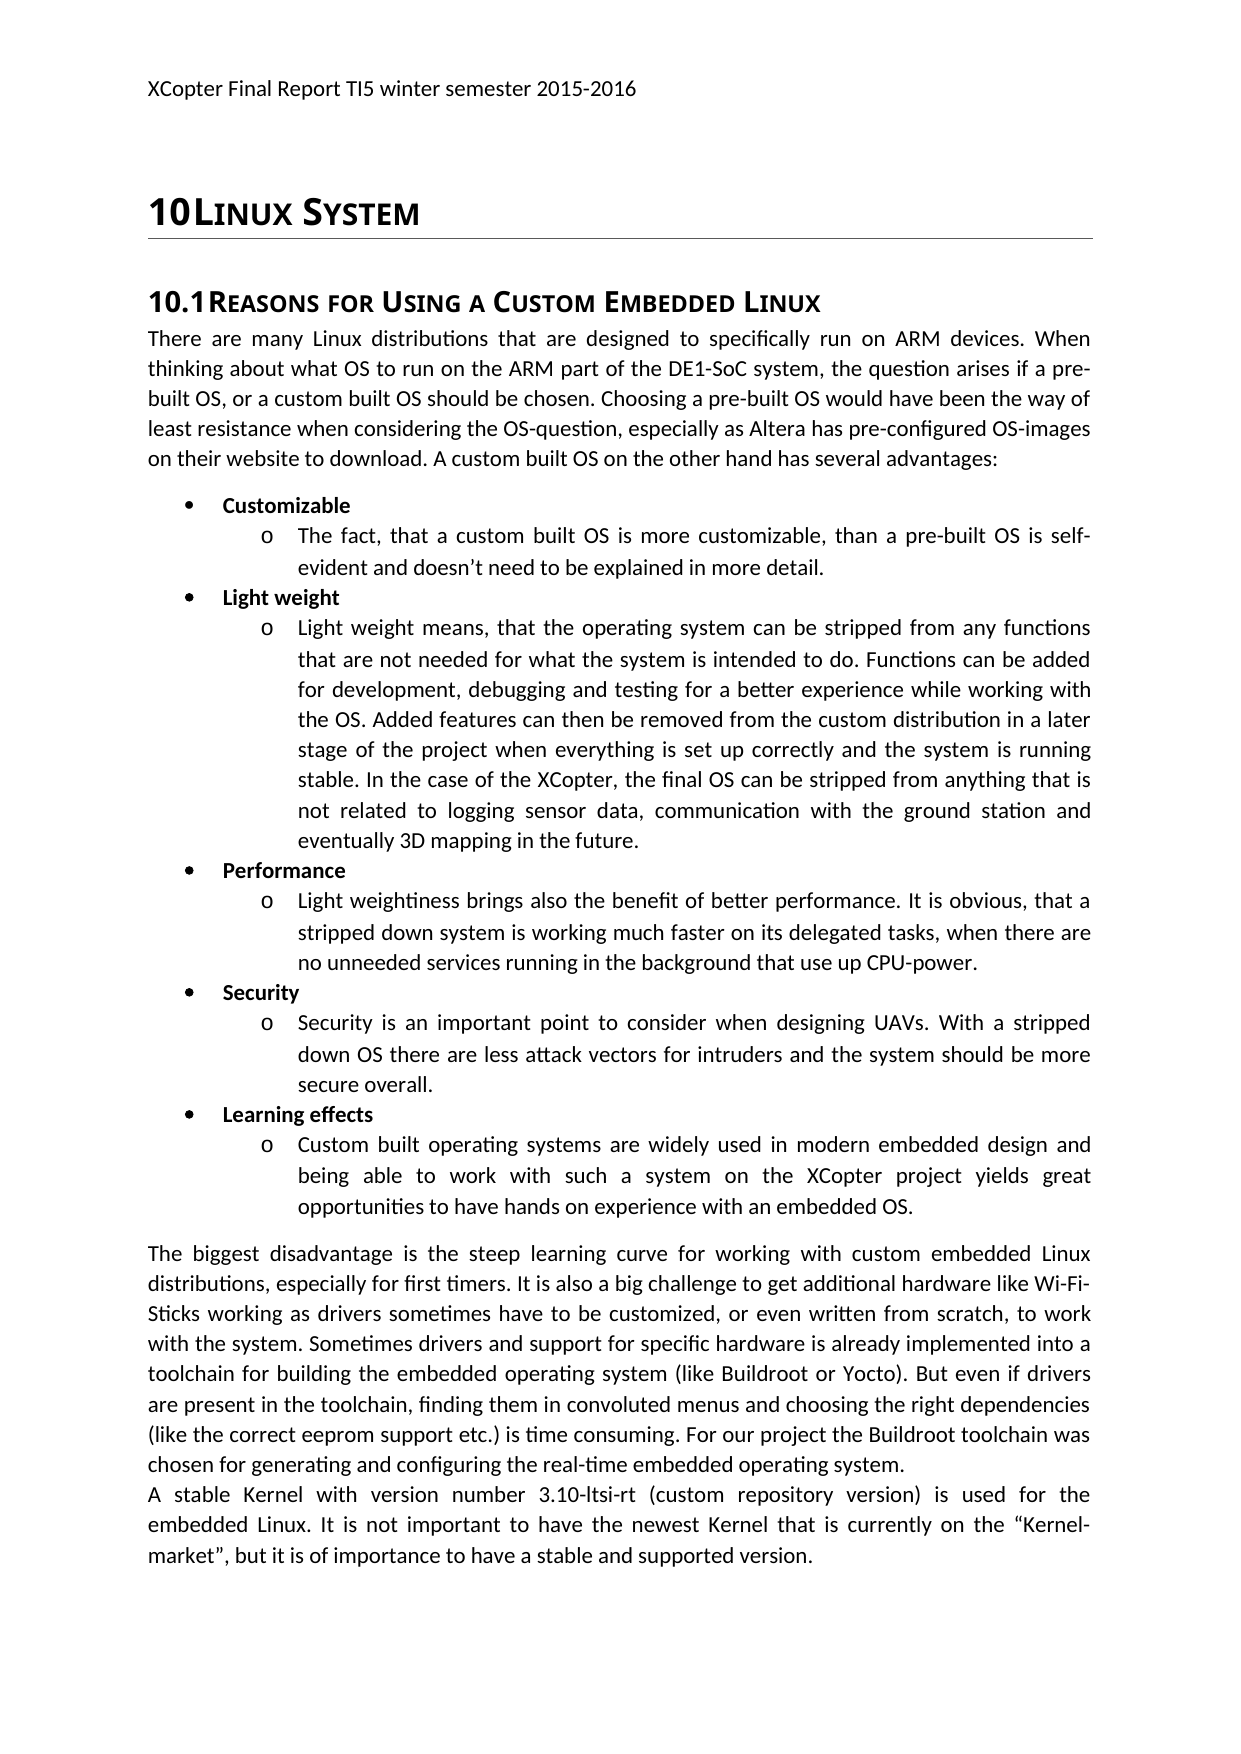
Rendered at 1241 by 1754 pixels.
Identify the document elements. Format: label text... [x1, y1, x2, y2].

subtitle Reasons for Using a Custom Embedded Linux [148, 281, 1093, 321]
list Custom built operating systems are widely used in modern embedded design and being able to work with such a system on the XCopter project yields great opportunities to have hands on experience with an embedded OS. [260, 1130, 1093, 1220]
list Learning effects [185, 1100, 1093, 1128]
list Light weight means, that the operating system can be stripped from any functions that are not needed for what the system is intended to do. Functions can be added for development, debugging and testing for a better experience while working with the OS. Added features can then be removed from the custom distribution in a later stage of the project when everything is set up correctly and the system is running stable. In the case of the XCopter, the final OS can be stripped from anything that is not related to logging sensor data, communication with the ground station and eventually 3D mapping in the future. [260, 613, 1093, 854]
list Security [185, 978, 1093, 1006]
list Light weight [185, 583, 1093, 611]
text The biggest disadvantage is the steep learning curve for working with custom embedded Linux distributions, especially for first timers. It is also a big challenge to get additional hardware like Wi-Fi-Sticks working as drivers sometimes have to be customized, or even written from scratch, to work with the system. Sometimes drivers and support for specific hardware is already implemented into a toolchain for building the embedded operating system (like Buildroot or Yocto). But even if drivers are present in the toolchain, finding them in convoluted menus and choosing the right dependencies (like the correct eeprom support etc.) is time consuming. For our project the Buildroot toolchain was chosen for generating and configuring the real-time embedded operating system. A stable Kernel with version number 3.10-ltsi-rt (custom repository version) is used for the embedded Linux. It is not important to have the newest Kernel that is currently on the “Kernel-market”, but it is of importance to have a stable and supported version. [148, 1239, 1093, 1569]
list The fact, that a custom built OS is more customizable, than a pre-built OS is self-evident and doesn’t need to be explained in more detail. [260, 522, 1093, 581]
list Light weightiness brings also the benefit of better performance. It is obvious, that a stripped down system is working much faster on its delegated tasks, when there are no unneeded services running in the background that use up CPU-power. [260, 886, 1093, 976]
list Security is an important point to consider when designing UAVs. With a stripped down OS there are less attack vectors for intruders and the system should be more secure overall. [260, 1008, 1093, 1098]
list Performance [185, 856, 1093, 884]
subtitle Linux System [148, 185, 1093, 238]
text There are many Linux distributions that are designed to specifically run on ARM devices. When thinking about what OS to run on the ARM part of the DE1-SoC system, the question arises if a pre-built OS, or a custom built OS should be chosen. Choosing a pre-built OS would have been the way of least resistance when considering the OS-question, especially as Altera has pre-configured OS-images on their website to download. A custom built OS on the other hand has several advantages: [148, 324, 1093, 472]
list Customizable [185, 491, 1093, 519]
